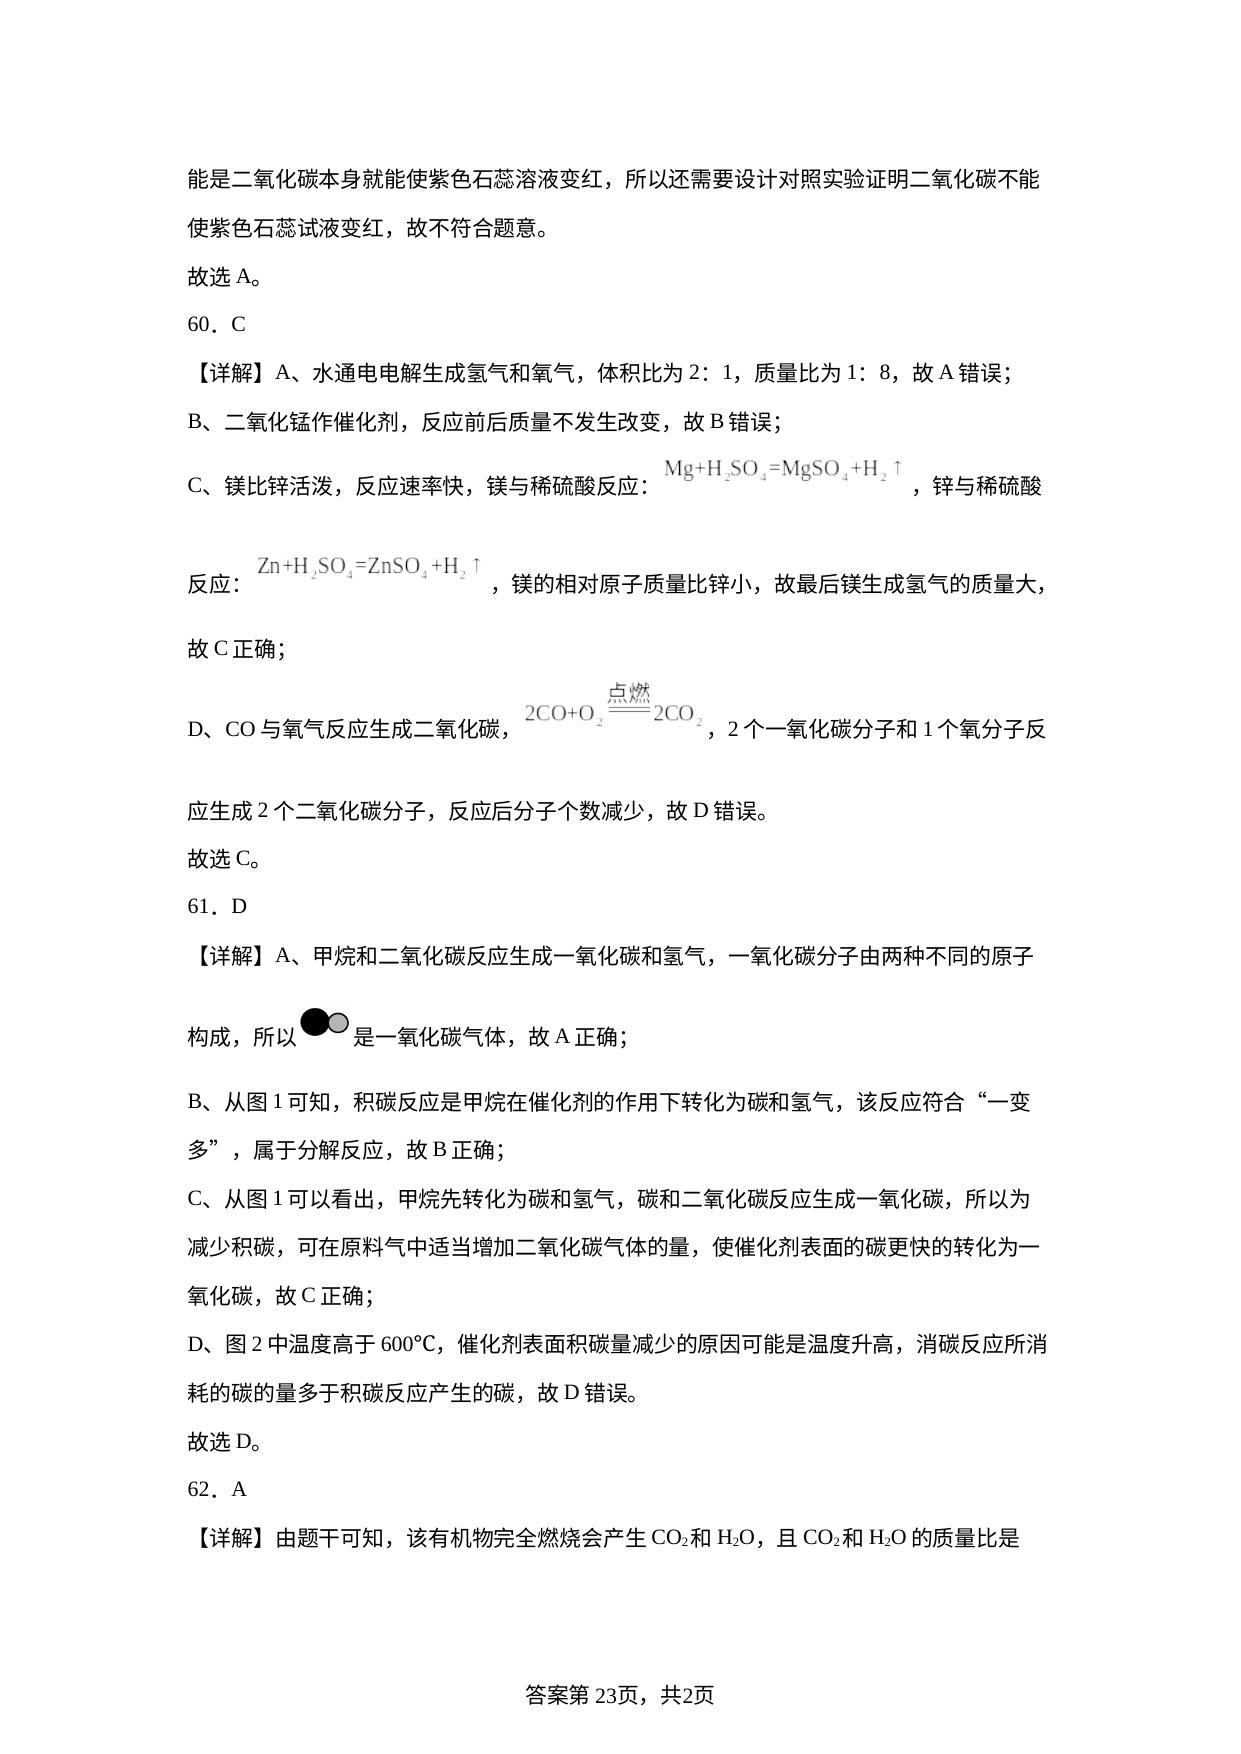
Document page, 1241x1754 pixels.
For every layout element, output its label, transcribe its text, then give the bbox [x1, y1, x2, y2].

text D、图2中温度高于600℃，催化剂表面积碳量减少的原因可能是温度升高，消碳反应所消耗的碳的量多于积碳反应产生的碳，故D错误。 [187, 1327, 1053, 1408]
text B、从图1可知，积碳反应是甲烷在催化剂的作用下转化为碳和氢气，该反应符合“一变多”，属于分解反应，故B正确； [187, 1084, 1053, 1165]
text 【详解】A、水通电电解生成氢气和氧气，体积比为2：1，质量比为1：8，故A错误； [187, 356, 1053, 388]
text D、CO与氧气反应生成二氧化碳，，2个一氧化碳分子和1个氧分子反应生成2个二氧化碳分子，反应后分子个数减少，故D错误。 [187, 679, 1053, 826]
text C、镁比锌活泼，反应速率快，镁与稀硫酸反应：，锌与稀硫酸反应：，镁的相对原子质量比锌小，故最后镁生成氢气的质量大，故C正确； [187, 452, 1053, 664]
text 故选A。 [187, 259, 1053, 292]
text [187, 1521, 1053, 1553]
text 60．C [187, 307, 1053, 340]
text 故选C。 [187, 842, 1053, 874]
text 故选D。 [187, 1424, 1053, 1457]
picture [296, 1003, 354, 1041]
text 【详解】A、甲烷和二氧化碳反应生成一氧化碳和氢气，一氧化碳分子由两种不同的原子构成，所以是一氧化碳气体，故A正确； [187, 938, 1053, 1068]
text 61．D [187, 890, 1053, 922]
text 62．A [187, 1472, 1053, 1505]
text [187, 162, 1053, 243]
text B、二氧化锰作催化剂，反应前后质量不发生改变，故B错误； [187, 404, 1053, 437]
text C、从图1可以看出，甲烷先转化为碳和氢气，碳和二氧化碳反应生成一氧化碳，所以为减少积碳，可在原料气中适当增加二氧化碳气体的量，使催化剂表面的碳更快的转化为一氧化碳，故C正确； [187, 1181, 1053, 1311]
